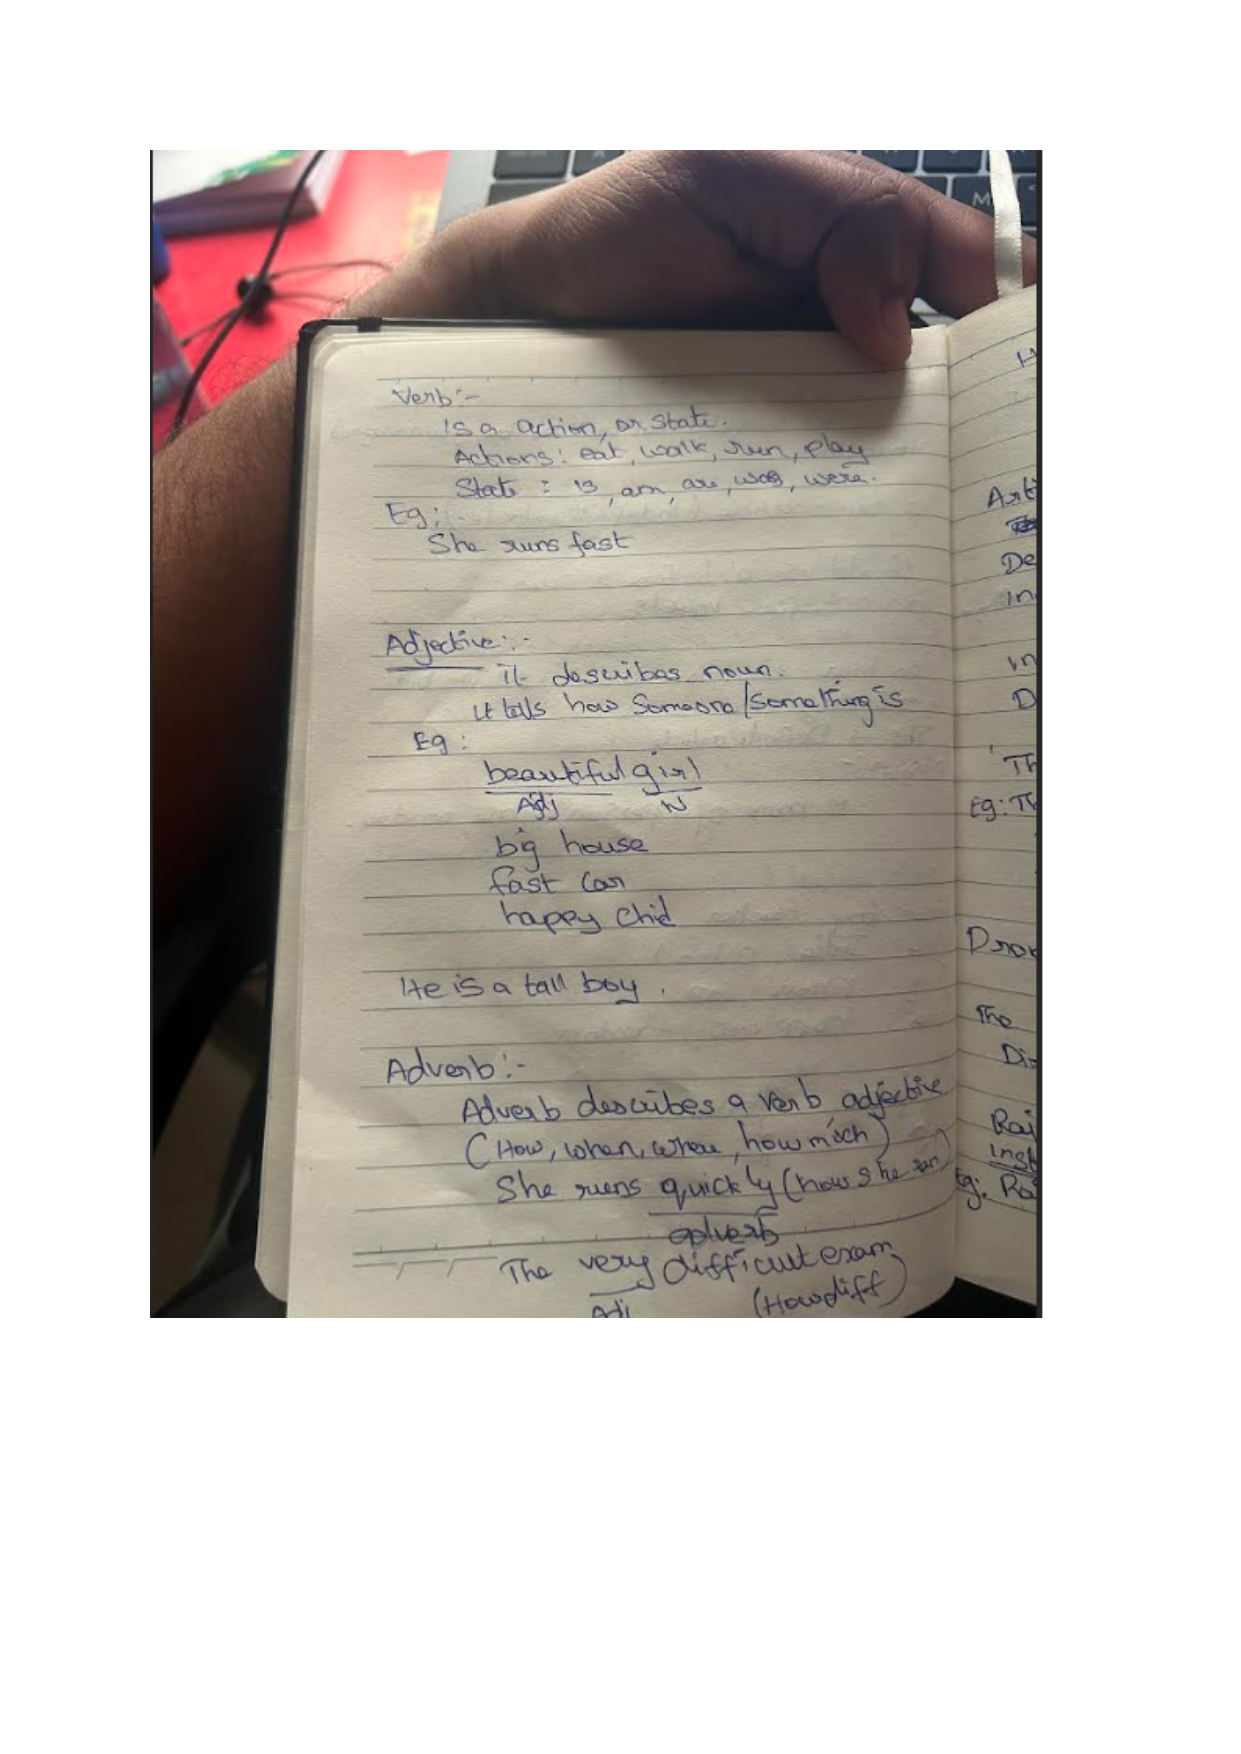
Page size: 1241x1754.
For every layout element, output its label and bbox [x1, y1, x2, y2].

picture [150, 150, 1043, 1318]
